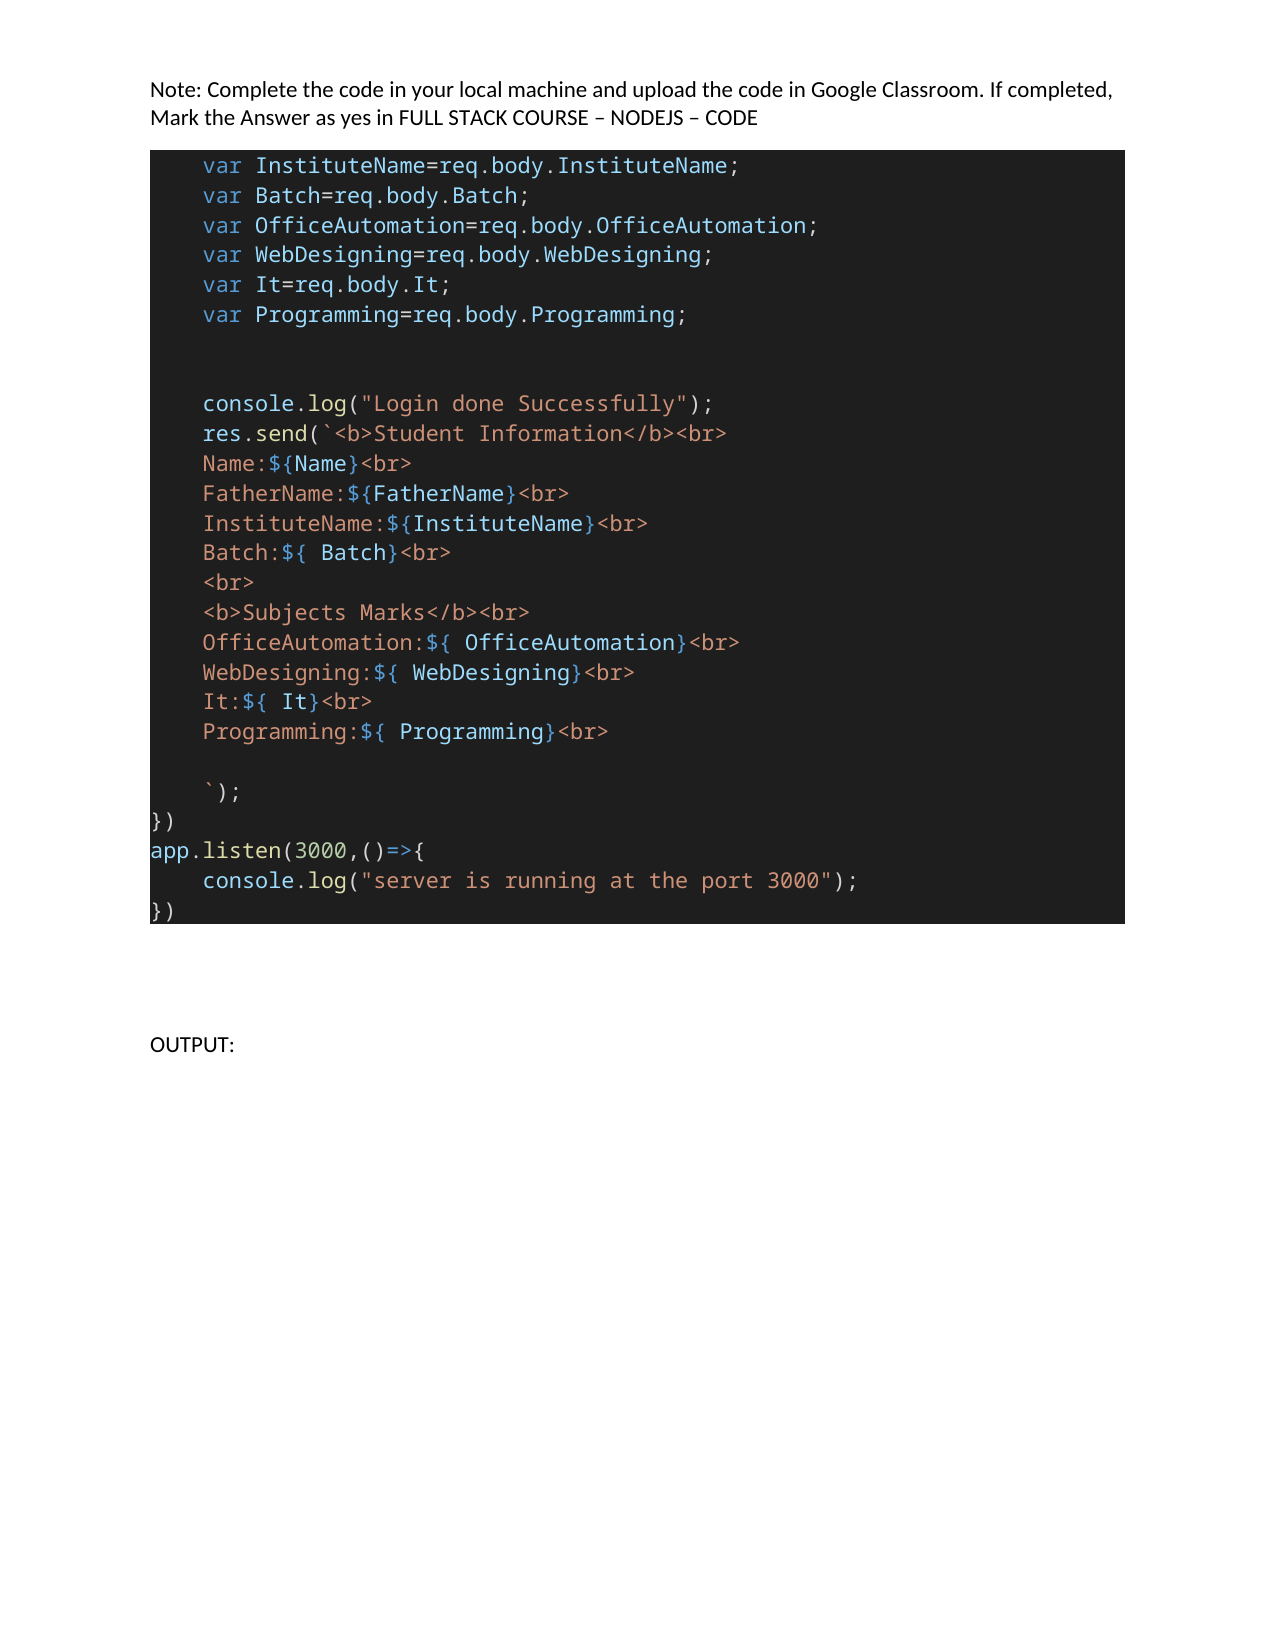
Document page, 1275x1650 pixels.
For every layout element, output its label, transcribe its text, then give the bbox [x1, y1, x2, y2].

text var OfficeAutomation=req.body.OfficeAutomation; [150, 209, 1125, 239]
text FatherName:${FatherName}<br> [150, 478, 1125, 507]
text }) [150, 895, 1125, 924]
text OUTPUT: [150, 1031, 1125, 1059]
text var WebDesigning=req.body.WebDesigning; [150, 239, 1125, 269]
text WebDesigning:${ WebDesigning}<br> [150, 656, 1125, 686]
text <br> [150, 567, 1125, 597]
text console.log("Login done Successfully"); [150, 388, 1125, 418]
text Programming:${ Programming}<br> [150, 716, 1125, 746]
text var InstituteName=req.body.InstituteName; [150, 150, 1125, 180]
text var Programming=req.body.Programming; [150, 299, 1125, 329]
text var It=req.body.It; [150, 269, 1125, 299]
text <b>Subjects Marks</b><br> [150, 597, 1125, 627]
text }) [150, 805, 1125, 835]
text OfficeAutomation:${ OfficeAutomation}<br> [150, 627, 1125, 656]
text res.send(`<b>Student Information</b><br> [150, 418, 1125, 448]
text `); [150, 776, 1125, 805]
text Batch:${ Batch}<br> [150, 537, 1125, 567]
text console.log("server is running at the port 3000"); [150, 865, 1125, 895]
text app.listen(3000,()=>{ [150, 835, 1125, 865]
text Name:${Name}<br> [150, 448, 1125, 478]
text It:${ It}<br> [150, 686, 1125, 716]
text InstituteName:${InstituteName}<br> [150, 507, 1125, 537]
text var Batch=req.body.Batch; [150, 180, 1125, 209]
